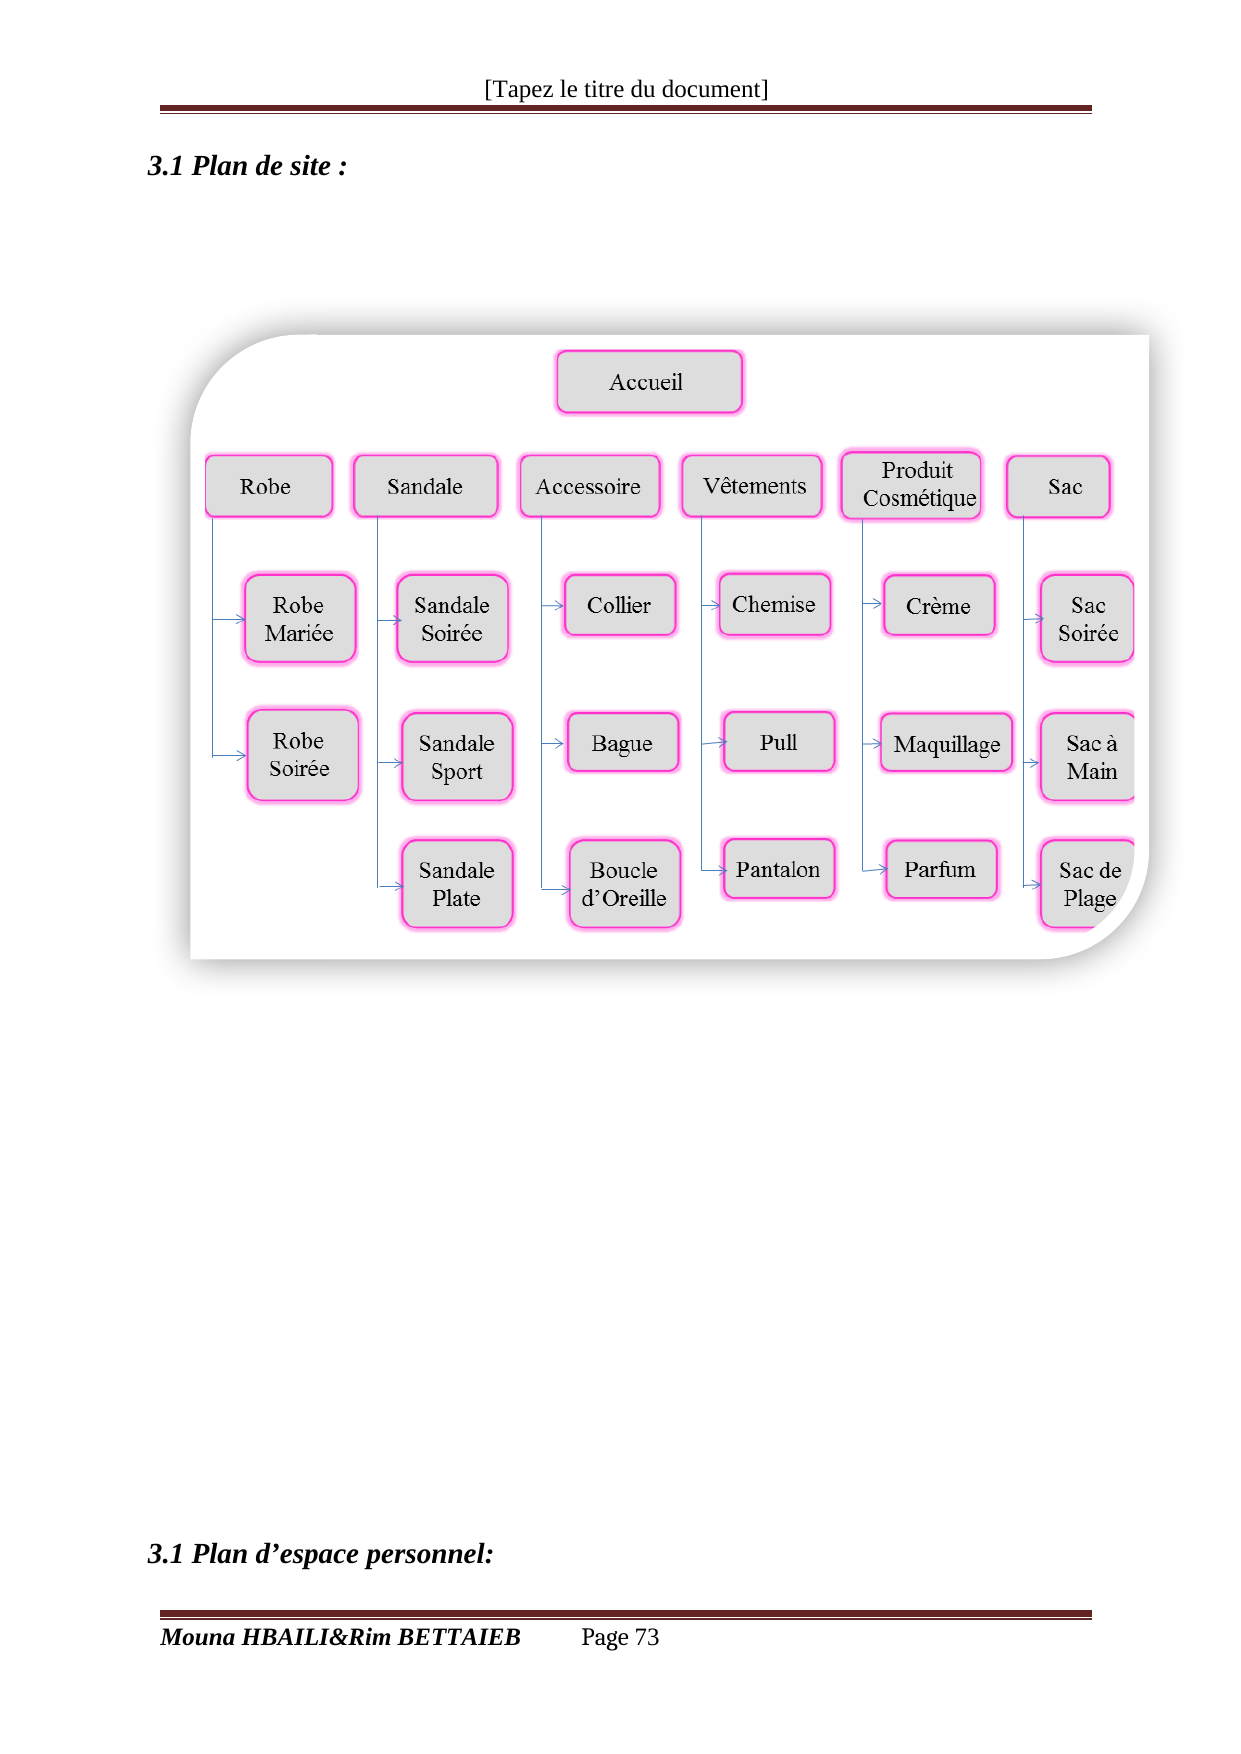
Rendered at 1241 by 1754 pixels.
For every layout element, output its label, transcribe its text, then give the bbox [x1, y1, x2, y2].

picture [205, 350, 1134, 944]
text 3.1 Plan d’espace personnel: [148, 1536, 1092, 1570]
text 3.1 Plan de site : [148, 148, 1092, 181]
